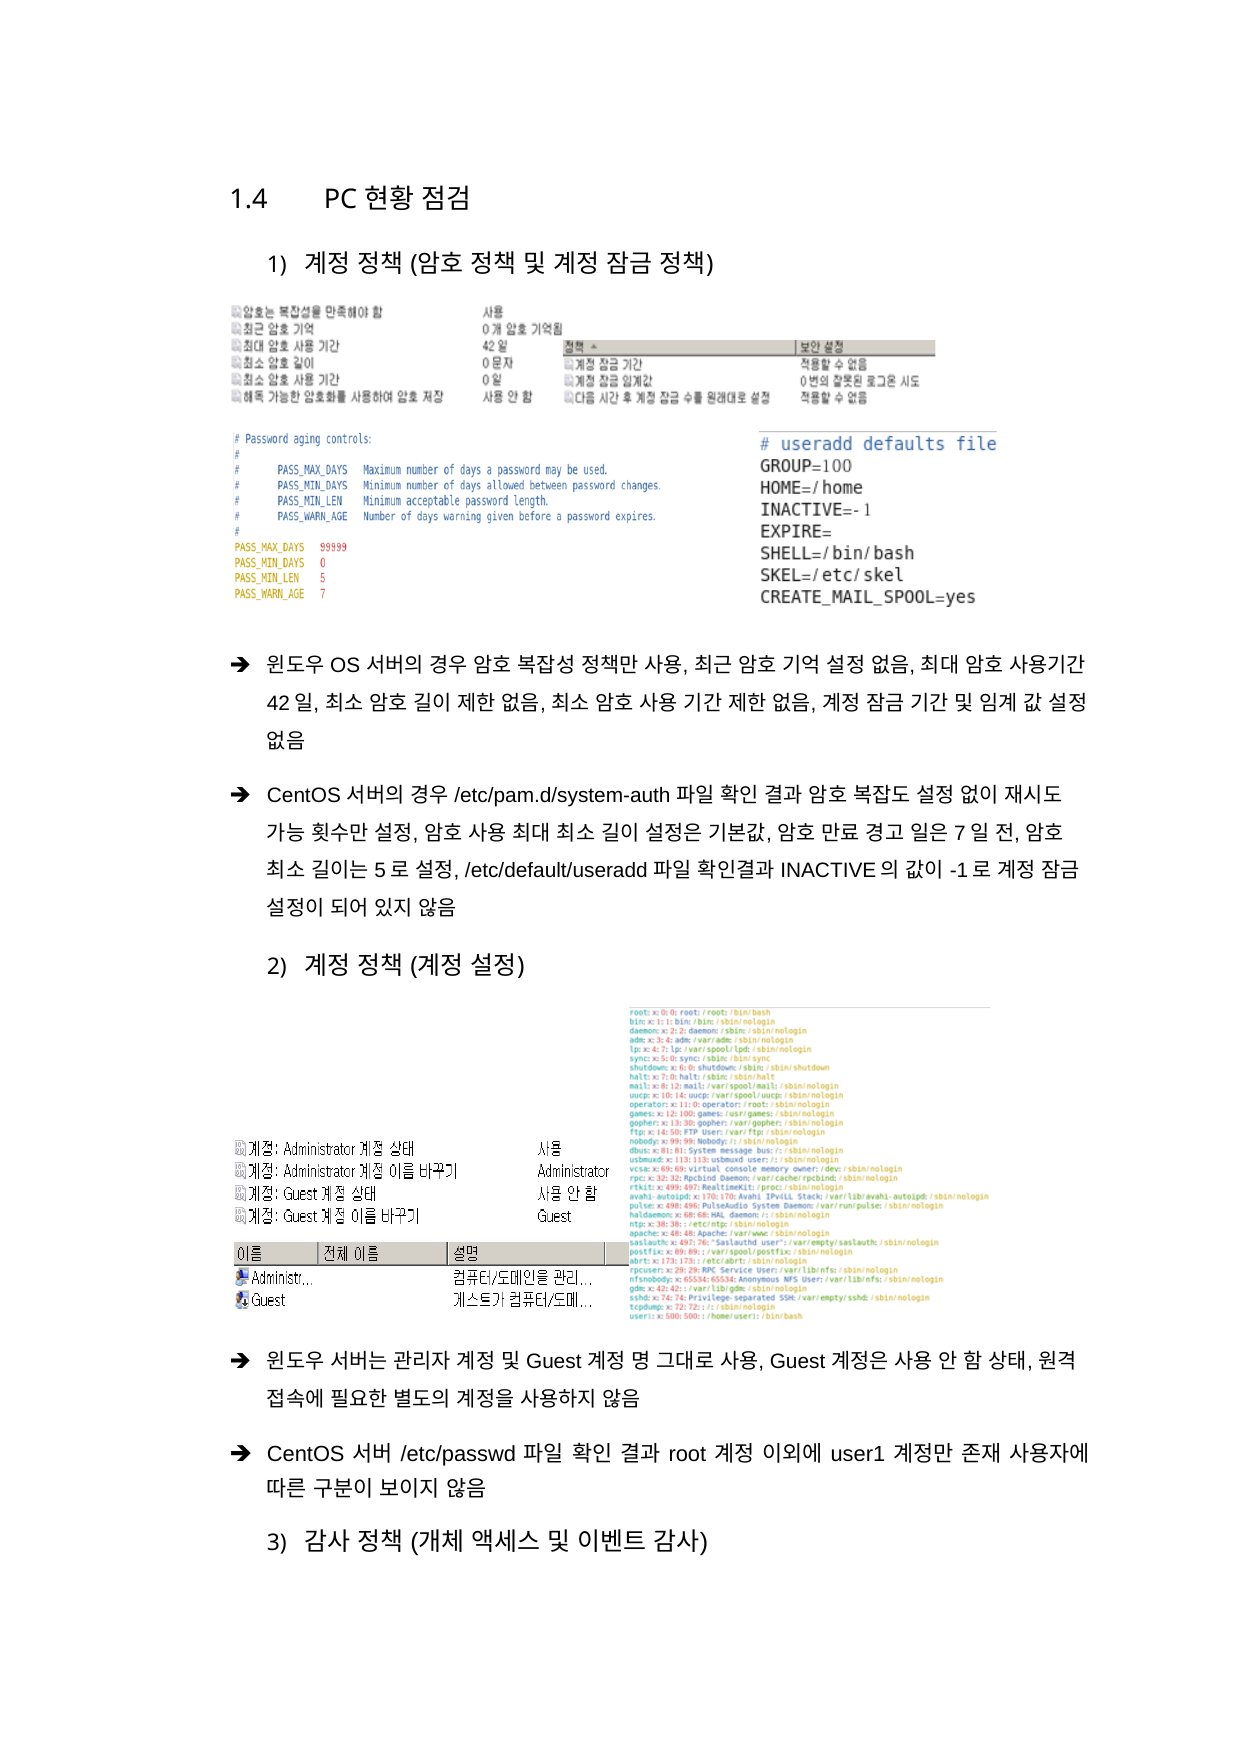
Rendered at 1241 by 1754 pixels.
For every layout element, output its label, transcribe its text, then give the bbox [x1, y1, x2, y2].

list PC 현황 점검 [229, 177, 1090, 217]
picture [229, 1007, 991, 1321]
list 계정 정책 (계정 설정) [267, 946, 1090, 982]
picture [759, 431, 997, 607]
list 윈도우 OS 서버의 경우 암호 복잡성 정책만 사용, 최근 암호 기억 설정 없음, 최대 암호 사용기간 42일, 최소 암호 길이 제한 없음, 최소 암호 사용 기간 제한 없음, 계정 잠금 기간 및 임계 값 설정 없음 [229, 648, 1090, 754]
list 윈도우 서버는 관리자 계정 및 Guest 계정 명 그대로 사용, Guest 계정은 사용 안 함 상태, 원격 접속에 필요한 별도의 계정을 사용하지 않음 [229, 1344, 1090, 1412]
picture [229, 305, 936, 408]
picture [233, 432, 662, 601]
list CentOS 서버 /etc/passwd 파일 확인 결과 root 계정 이외에 user1 계정만 존재 사용자에 따른 구분이 보이지 않음 [229, 1436, 1090, 1502]
list 감사 정책 (개체 액세스 및 이벤트 감사) [267, 1521, 1090, 1558]
list 계정 정책 (암호 정책 및 계정 잠금 정책) [267, 243, 1090, 279]
list CentOS 서버의 경우 /etc/pam.d/system-auth 파일 확인 결과 암호 복잡도 설정 없이 재시도 가능 횟수만 설정, 암호 사용 최대 최소 길이 설정은 기본값, 암호 만료 경고 일은 7일 전, 암호 최소 길이는 5로 설정, /etc/default/useradd 파일 확인결과 INACTIVE의 값이 -1로 계정 잠금 설정이 되어 있지 않음 [229, 778, 1090, 922]
